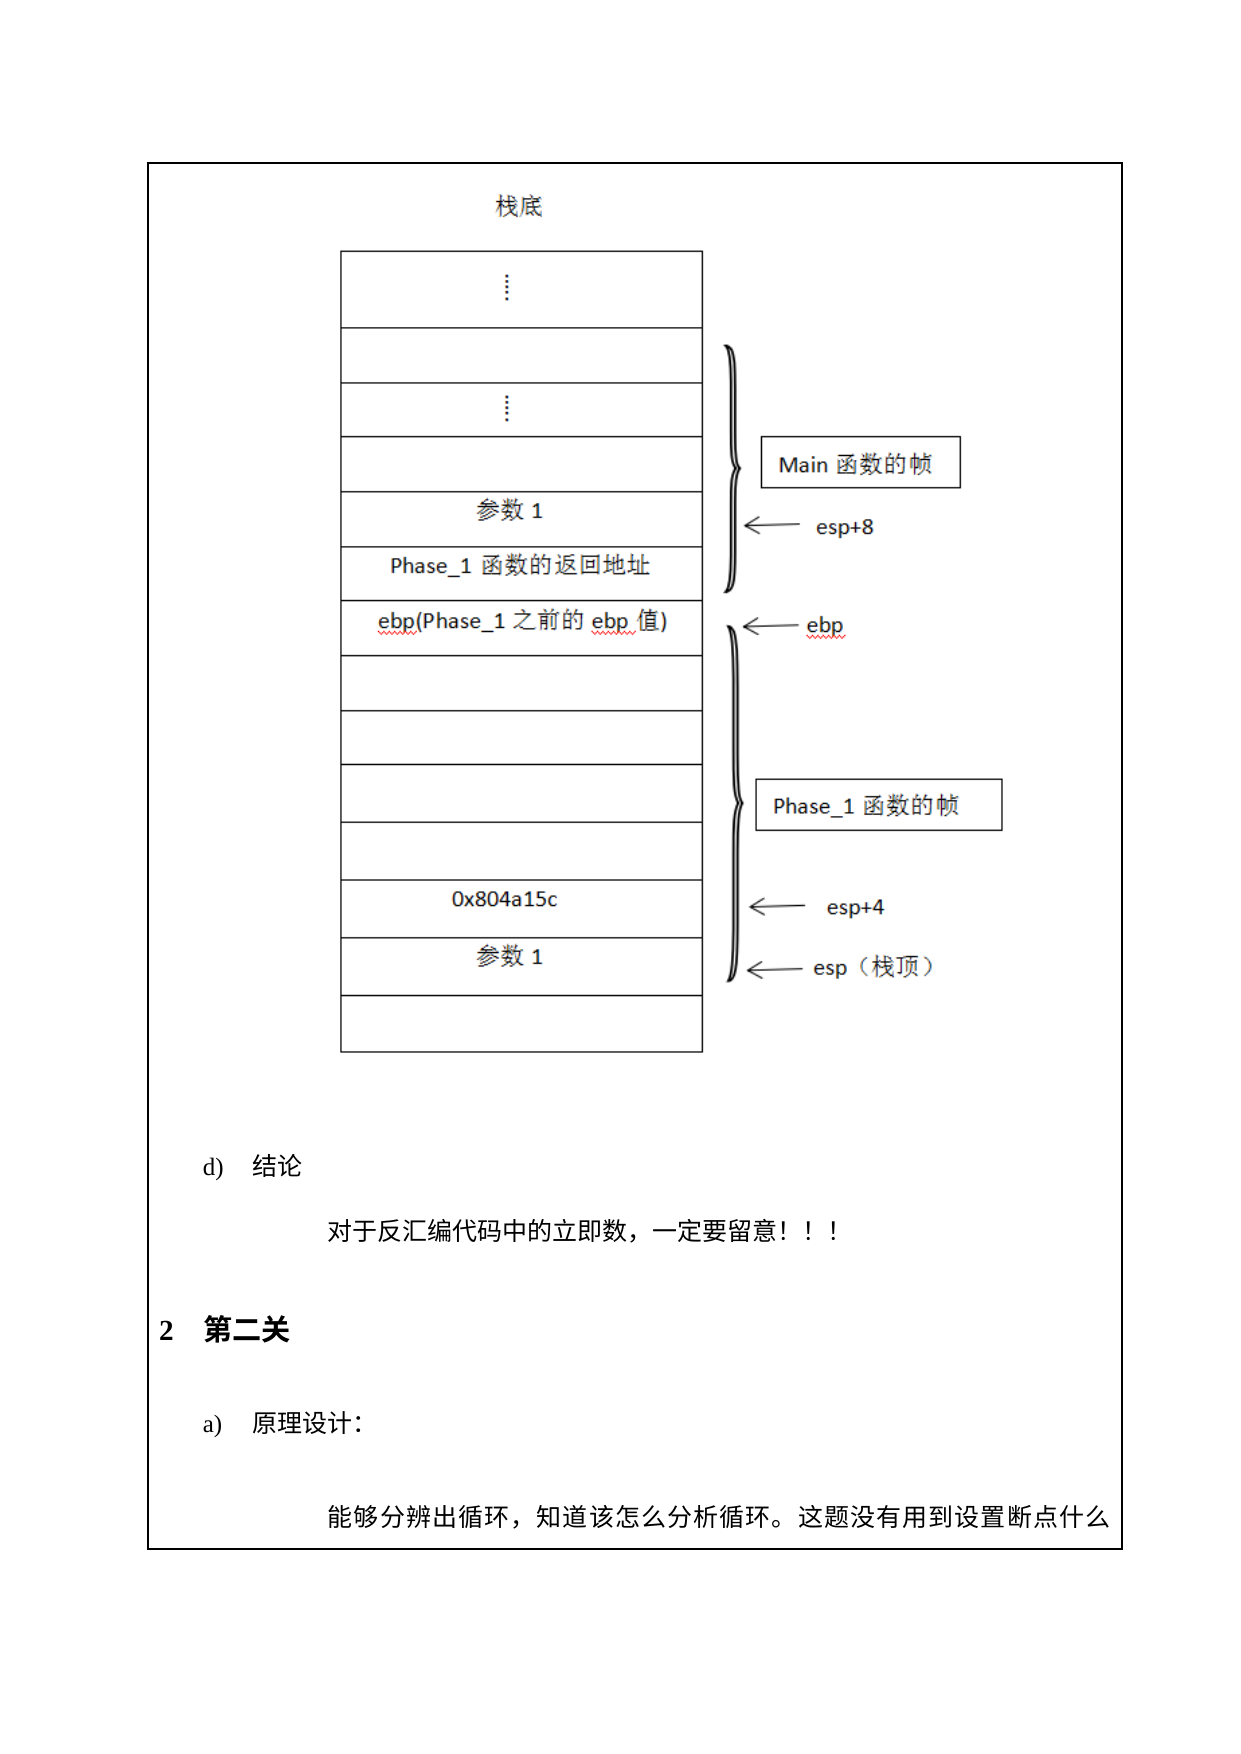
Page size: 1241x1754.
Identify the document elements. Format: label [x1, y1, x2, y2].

table_cell [149, 164, 1121, 1548]
picture [327, 193, 1027, 1077]
